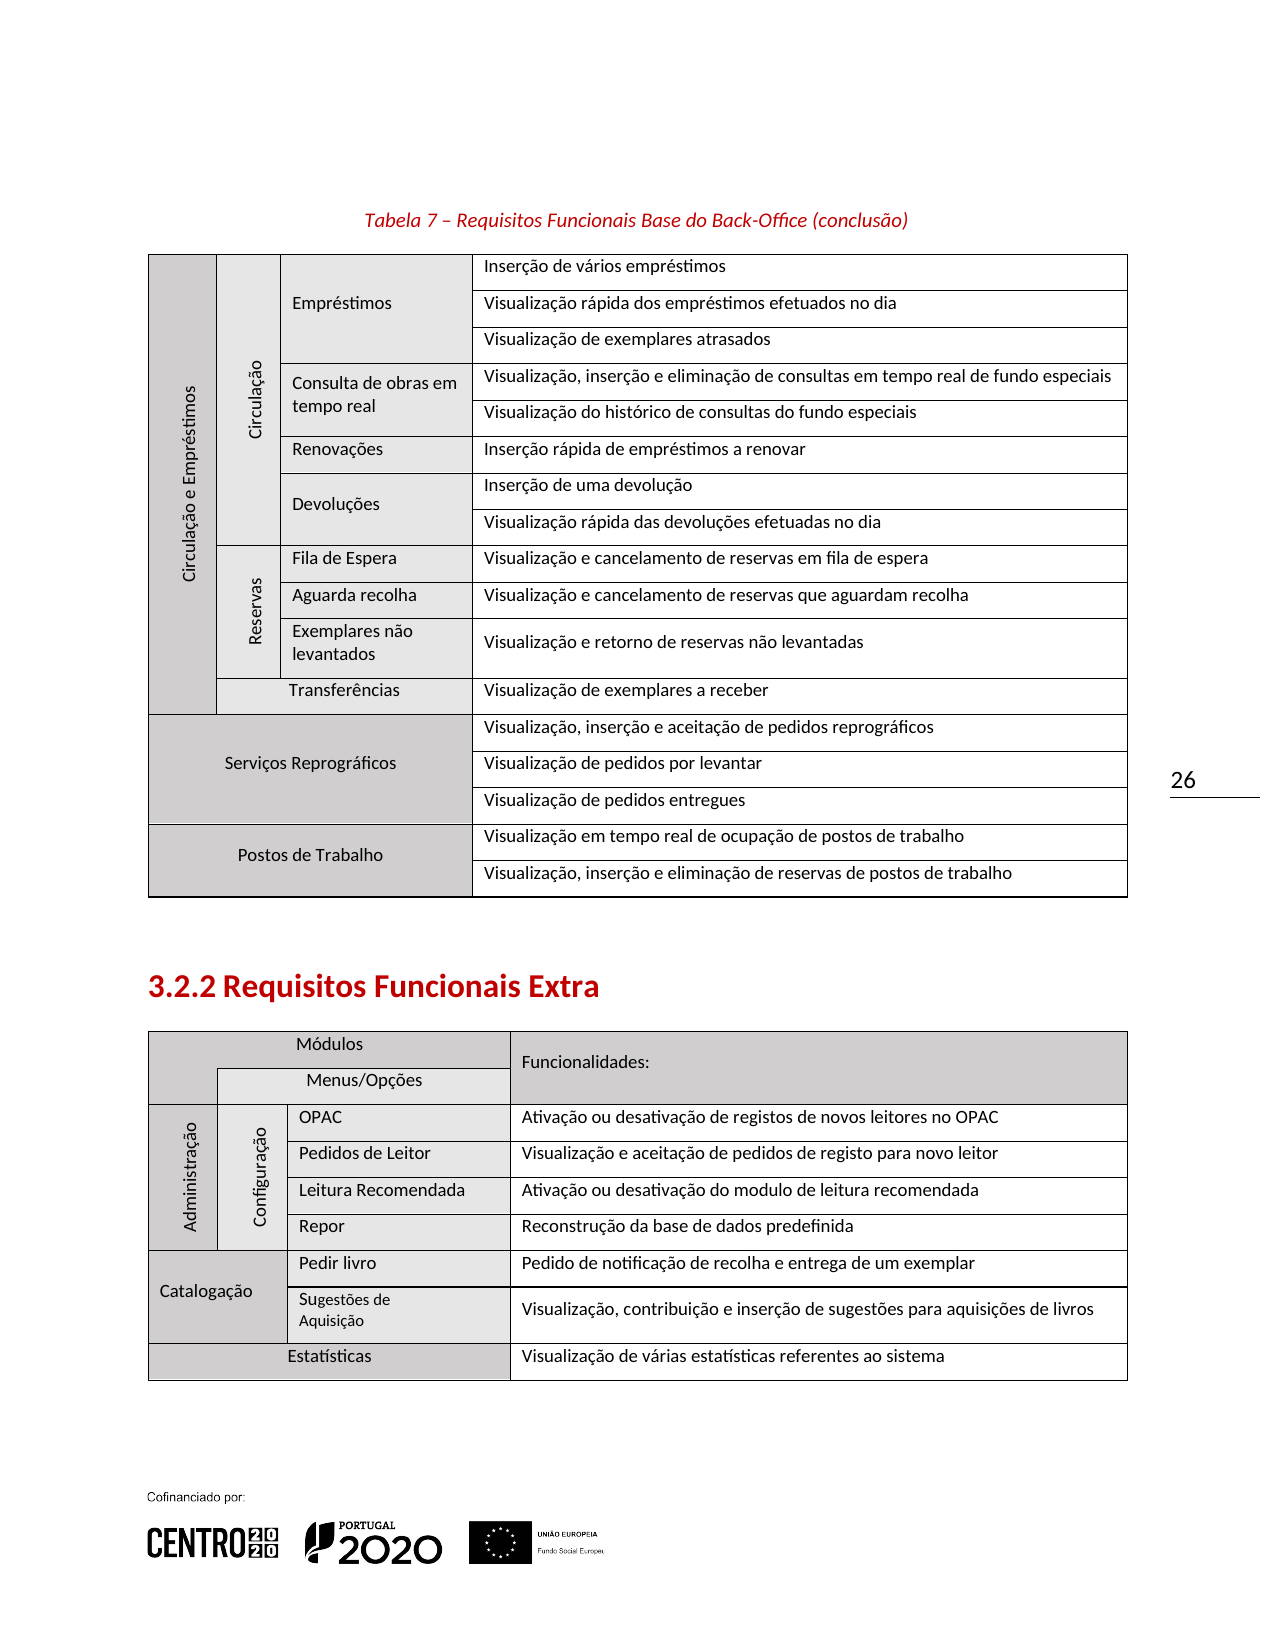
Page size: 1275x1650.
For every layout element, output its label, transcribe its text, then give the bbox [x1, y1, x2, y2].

table_cell Pedir livro [288, 1251, 510, 1286]
table_cell Visualização e aceitação de pedidos de registo para novo leitor [511, 1142, 1127, 1177]
table_cell Visualização em tempo real de ocupação de postos de trabalho [473, 825, 1127, 860]
table_cell Pedidos de Leitor [288, 1142, 510, 1177]
table_cell Serviços Reprográficos [149, 715, 472, 823]
table_cell Sugestões de Aquisição [288, 1288, 510, 1343]
table_header Inserção de vários empréstimos [473, 255, 1127, 290]
table_cell Visualização de pedidos por levantar [473, 752, 1127, 787]
table_cell Visualização e cancelamento de reservas que aguardam recolha [473, 583, 1127, 618]
table_cell Menus/Opções [218, 1069, 510, 1104]
table_cell Visualização do histórico de consultas do fundo especiais [473, 401, 1127, 436]
table_header Módulos [149, 1032, 510, 1068]
table_header Circulação e Empréstimos [149, 255, 216, 714]
table_cell Estatísticas [149, 1344, 510, 1379]
table_cell Leitura Recomendada [288, 1178, 510, 1213]
table_cell Catalogação [149, 1251, 287, 1343]
table_cell Fila de Espera [281, 546, 472, 582]
table_cell Renovações [281, 437, 472, 472]
table_cell Visualização, inserção e eliminação de consultas em tempo real de fundo especiais [473, 364, 1127, 399]
table_header Funcionalidades: [511, 1032, 1127, 1104]
table_cell Visualização rápida das devoluções efetuadas no dia [473, 510, 1127, 545]
table_cell Repor [288, 1215, 510, 1250]
table_cell Visualização e cancelamento de reservas em fila de espera [473, 546, 1127, 582]
table_cell Visualização, contribuição e inserção de sugestões para aquisições de livros [511, 1288, 1127, 1343]
table_cell Visualização de pedidos entregues [473, 788, 1127, 823]
table_cell Reconstrução da base de dados predefinida [511, 1215, 1127, 1250]
table_cell Pedido de notificação de recolha e entrega de um exemplar [511, 1251, 1127, 1286]
table_cell Transferências [217, 679, 472, 714]
table_cell Visualização, inserção e eliminação de reservas de postos de trabalho [473, 861, 1127, 896]
table_cell Inserção de uma devolução [473, 474, 1127, 509]
table_cell Postos de Trabalho [149, 825, 472, 896]
table_cell Devoluções [281, 474, 472, 545]
table_cell Aguarda recolha [281, 583, 472, 618]
table_cell Visualização de exemplares a receber [473, 679, 1127, 714]
table_header Circulação [217, 255, 280, 545]
table_cell Ativação ou desativação do modulo de leitura recomendada [511, 1178, 1127, 1213]
text Tabela 7 – Requisitos Funcionais Base do Back-Office (conclusão) [148, 207, 1127, 233]
table_cell Visualização rápida dos empréstimos efetuados no dia [473, 291, 1127, 327]
table_cell OPAC [288, 1105, 510, 1141]
table_cell Inserção rápida de empréstimos a renovar [473, 437, 1127, 472]
subtitle Requisitos Funcionais Extra [148, 965, 1127, 1006]
table_cell Visualização de exemplares atrasados [473, 328, 1127, 363]
table_cell Exemplares não levantados [281, 619, 472, 678]
table_cell [149, 1068, 217, 1104]
table_cell Visualização de várias estatísticas referentes ao sistema [511, 1344, 1127, 1379]
table_cell Ativação ou desativação de registos de novos leitores no OPAC [511, 1105, 1127, 1141]
table_cell Consulta de obras em tempo real [281, 364, 472, 436]
table_cell Configuração [218, 1105, 287, 1250]
table_header Empréstimos [281, 255, 472, 363]
table_cell Visualização e retorno de reservas não levantadas [473, 619, 1127, 678]
table_cell Reservas [217, 546, 280, 678]
table_cell Visualização, inserção e aceitação de pedidos reprográficos [473, 715, 1127, 751]
picture [147, 1492, 605, 1564]
table_cell Administração [149, 1105, 217, 1250]
